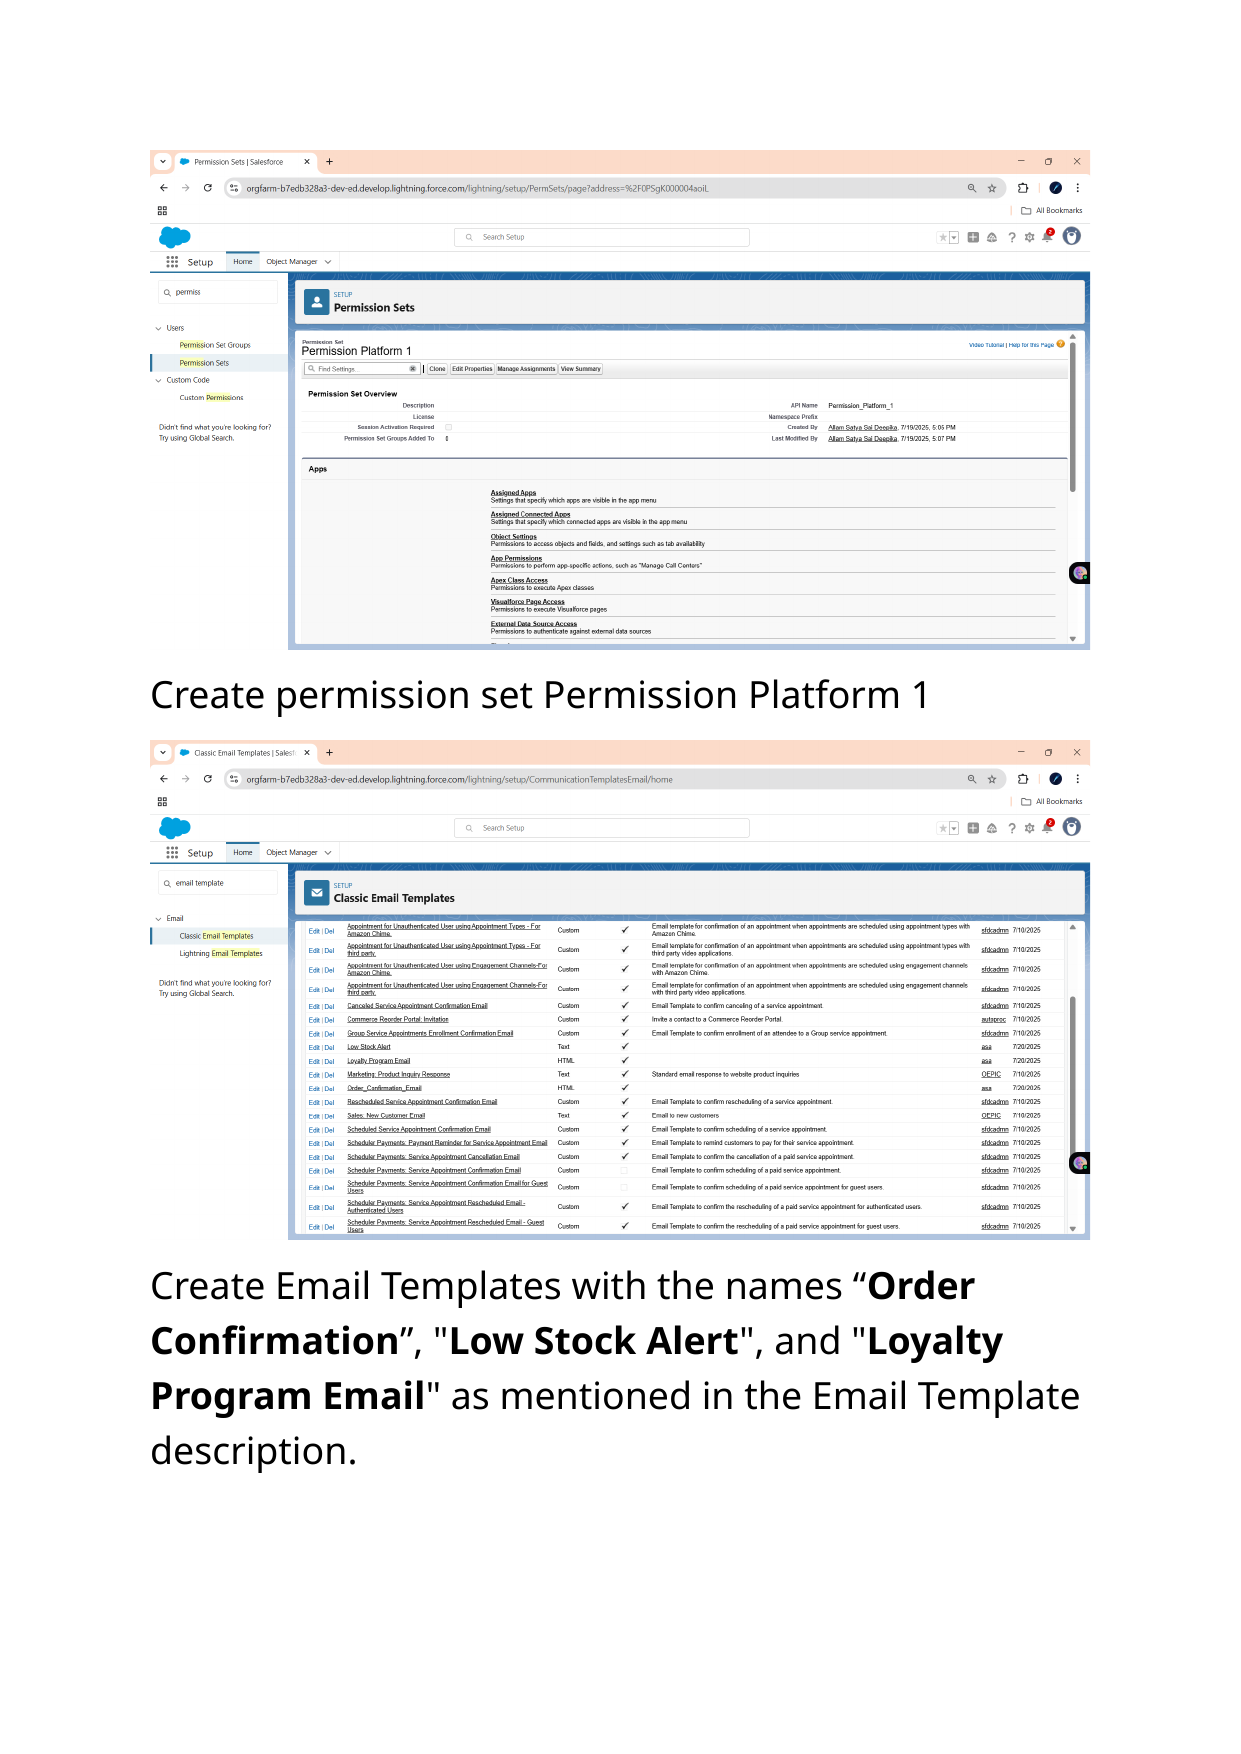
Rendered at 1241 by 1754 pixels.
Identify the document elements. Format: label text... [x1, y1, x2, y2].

picture [150, 150, 1091, 650]
text Create permission set Permission Platform 1 [150, 669, 1090, 720]
picture [150, 740, 1091, 1240]
text Create Email Templates with the names “Order Confirmation”, "Low Stock Alert", and "Loyalty Program Email" as mentioned in the Email Template description. [150, 1259, 1090, 1475]
